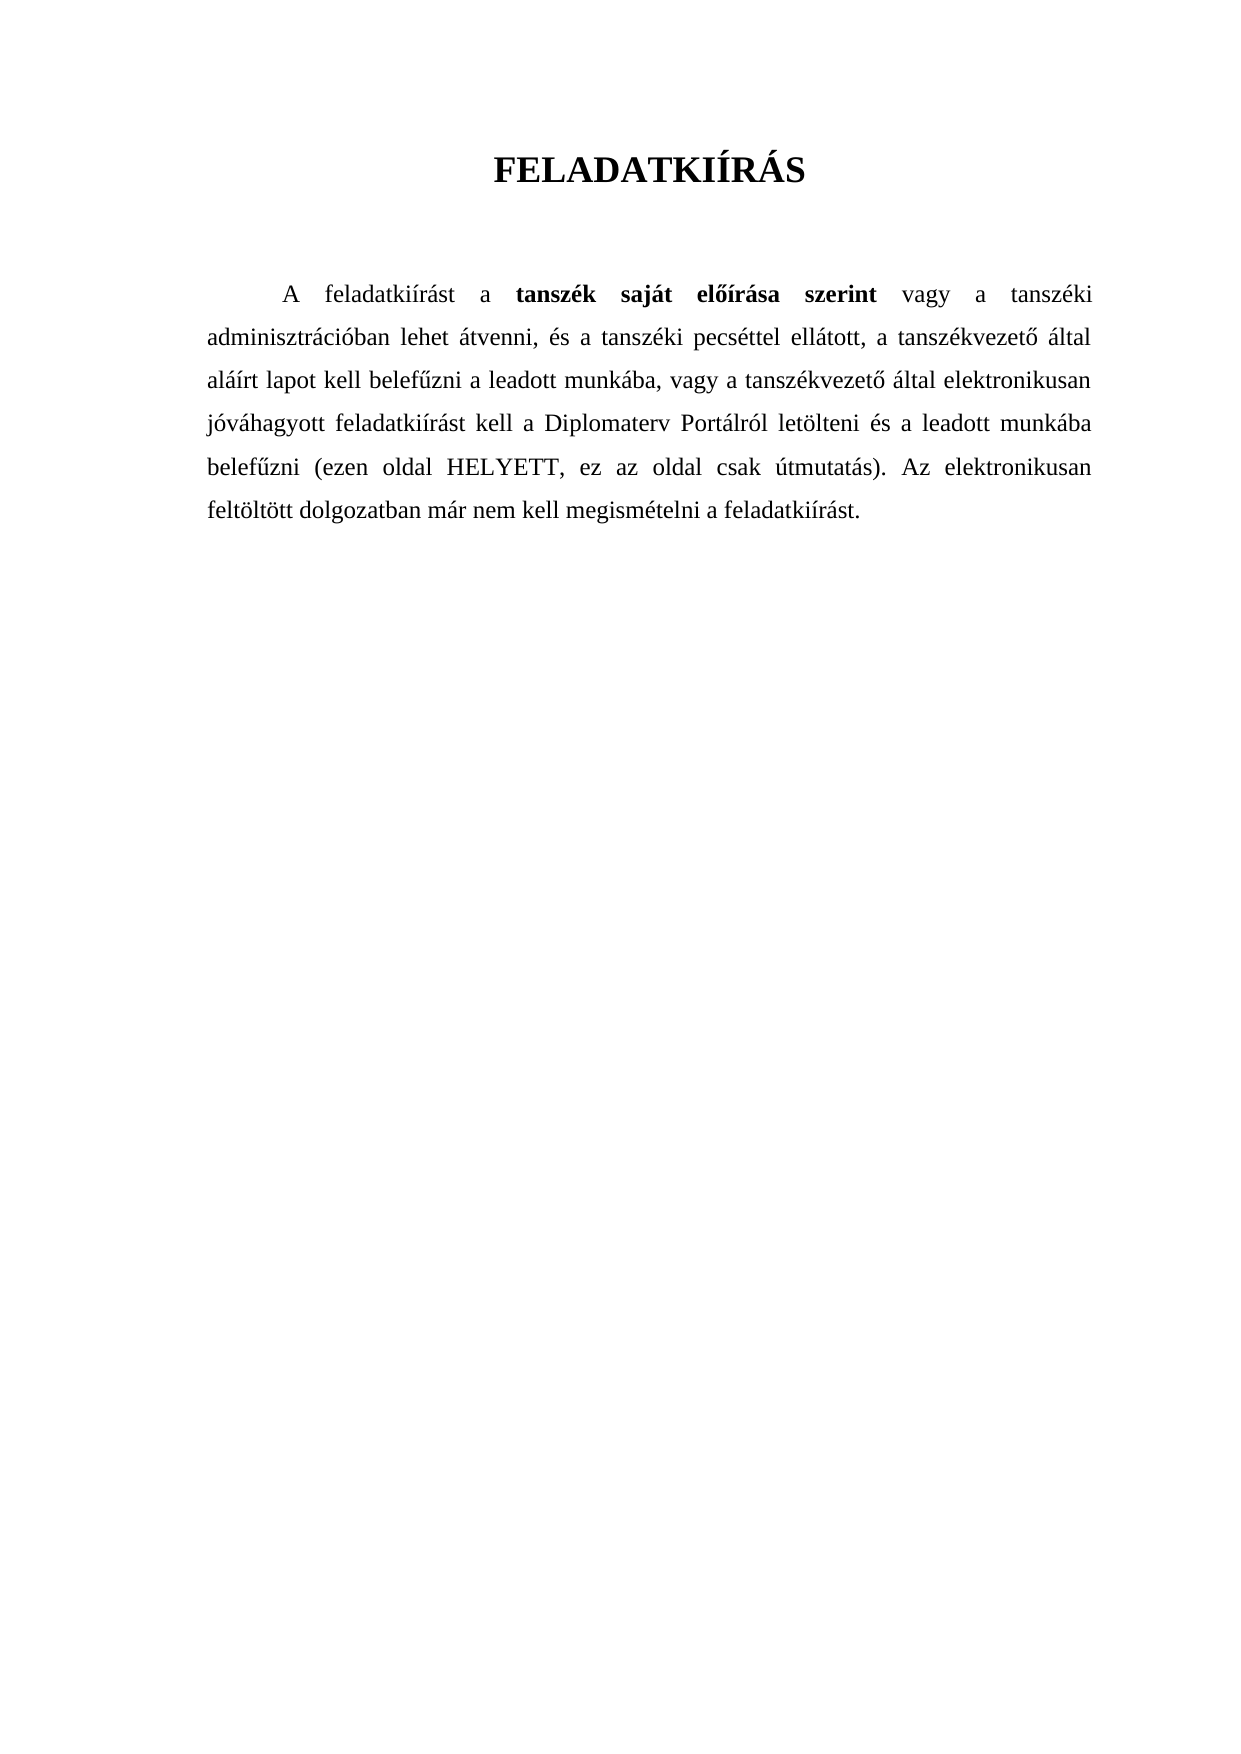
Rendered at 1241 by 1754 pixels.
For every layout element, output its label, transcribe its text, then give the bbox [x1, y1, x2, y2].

text FELADATKIÍRÁS [207, 148, 1092, 191]
text A feladatkiírást a tanszék saját előírása szerint vagy a tanszéki adminisztrációban lehet átvenni, és a tanszéki pecséttel ellátott, a tanszékvezető által aláírt lapot kell belefűzni a leadott munkába, vagy a tanszékvezető által elektronikusan jóváhagyott feladatkiírást kell a Diplomaterv Portálról letölteni és a leadott munkába belefűzni (ezen oldal HELYETT, ez az oldal csak útmutatás). Az elektronikusan feltöltött dolgozatban már nem kell megismételni a feladatkiírást. [207, 279, 1092, 523]
